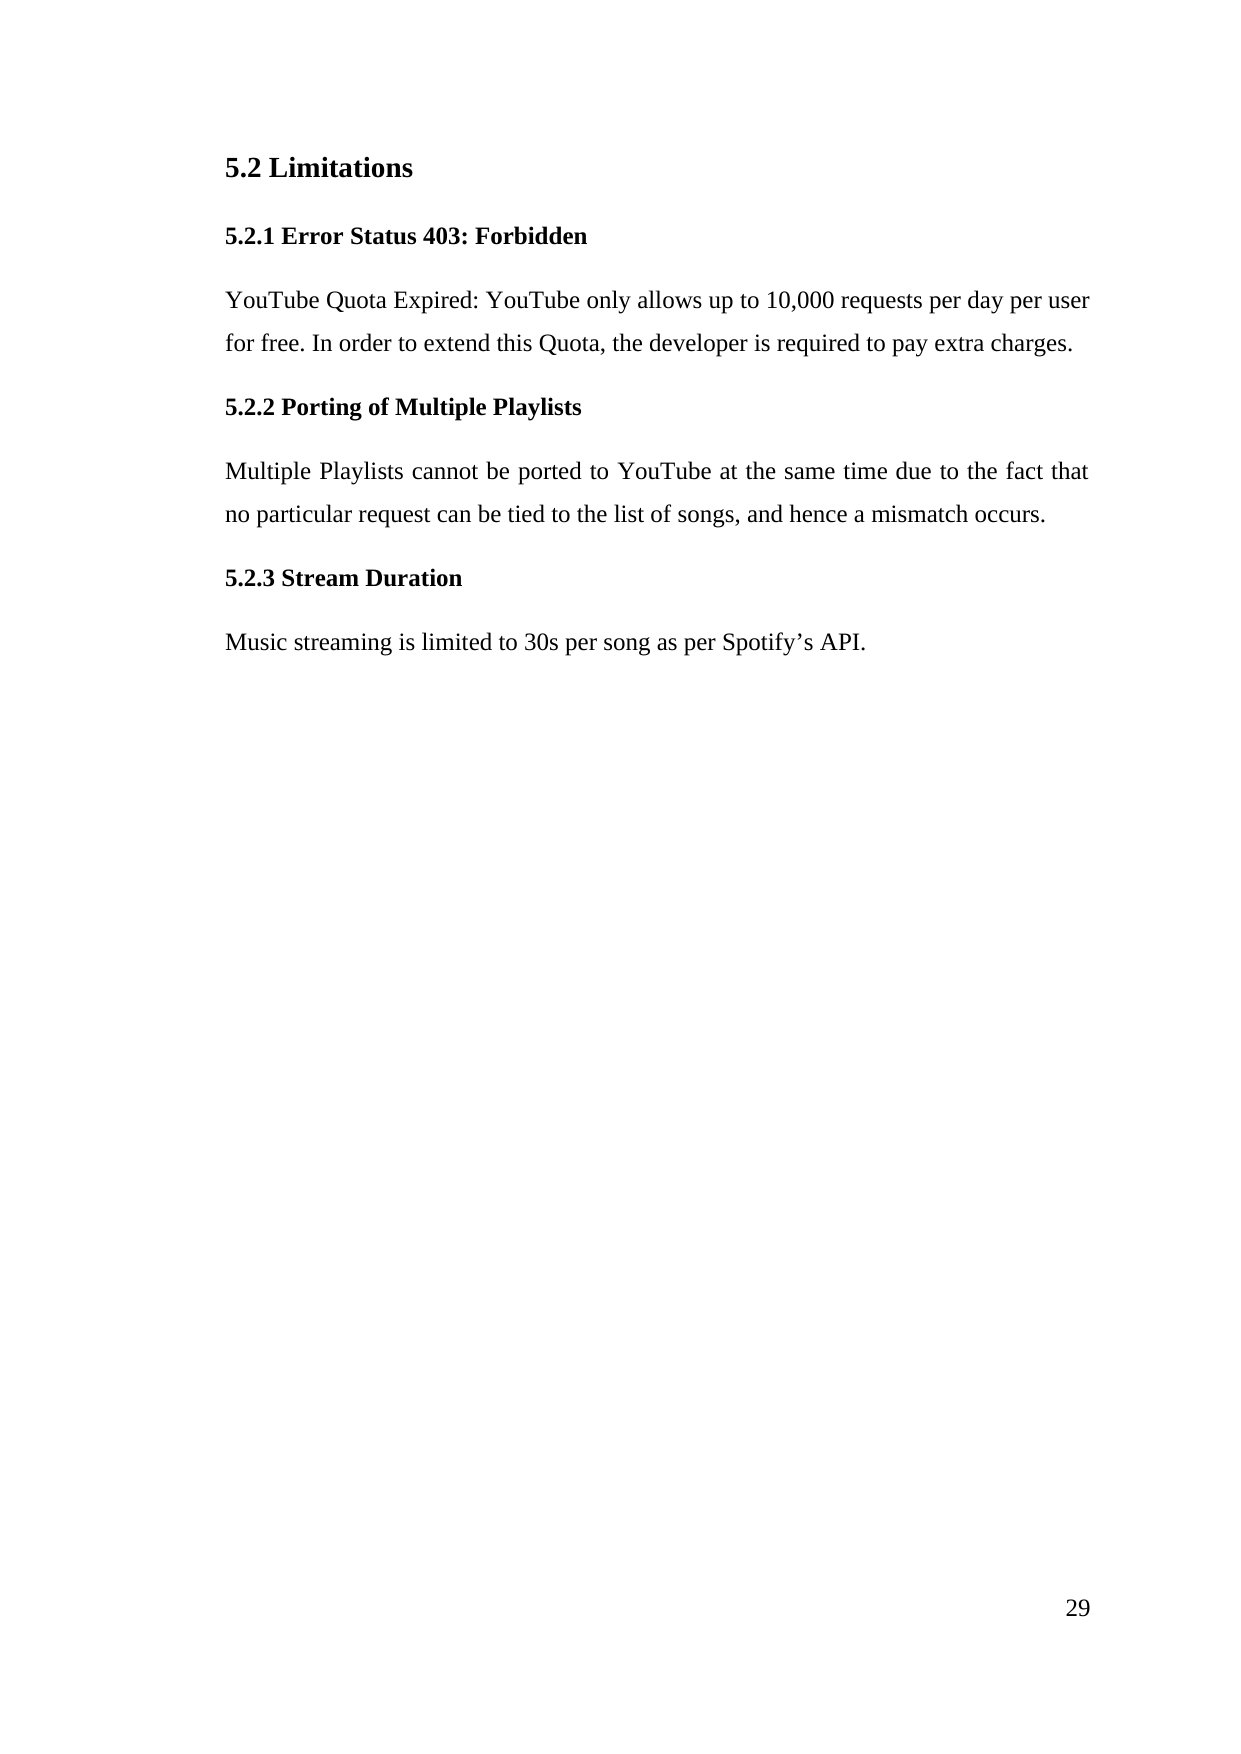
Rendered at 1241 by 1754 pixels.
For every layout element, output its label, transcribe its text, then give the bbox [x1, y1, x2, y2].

subtitle 5.2.2 Porting of Multiple Playlists [225, 392, 1090, 421]
text Multiple Playlists cannot be ported to YouTube at the same time due to the fact that no particular request can be tied to the list of songs, and hence a mismatch occurs. [225, 456, 1090, 528]
text YouTube Quota Expired: YouTube only allows up to 10,000 requests per day per user for free. In order to extend this Quota, the developer is required to pay extra charges. [225, 285, 1090, 357]
subtitle 5.2.3 Stream Duration [225, 563, 1090, 592]
text Music streaming is limited to 30s per song as per Spotify’s API. [225, 627, 1090, 656]
subtitle 5.2.1 Error Status 403: Forbidden [225, 221, 1090, 250]
subtitle 5.2 Limitations [225, 150, 1090, 183]
